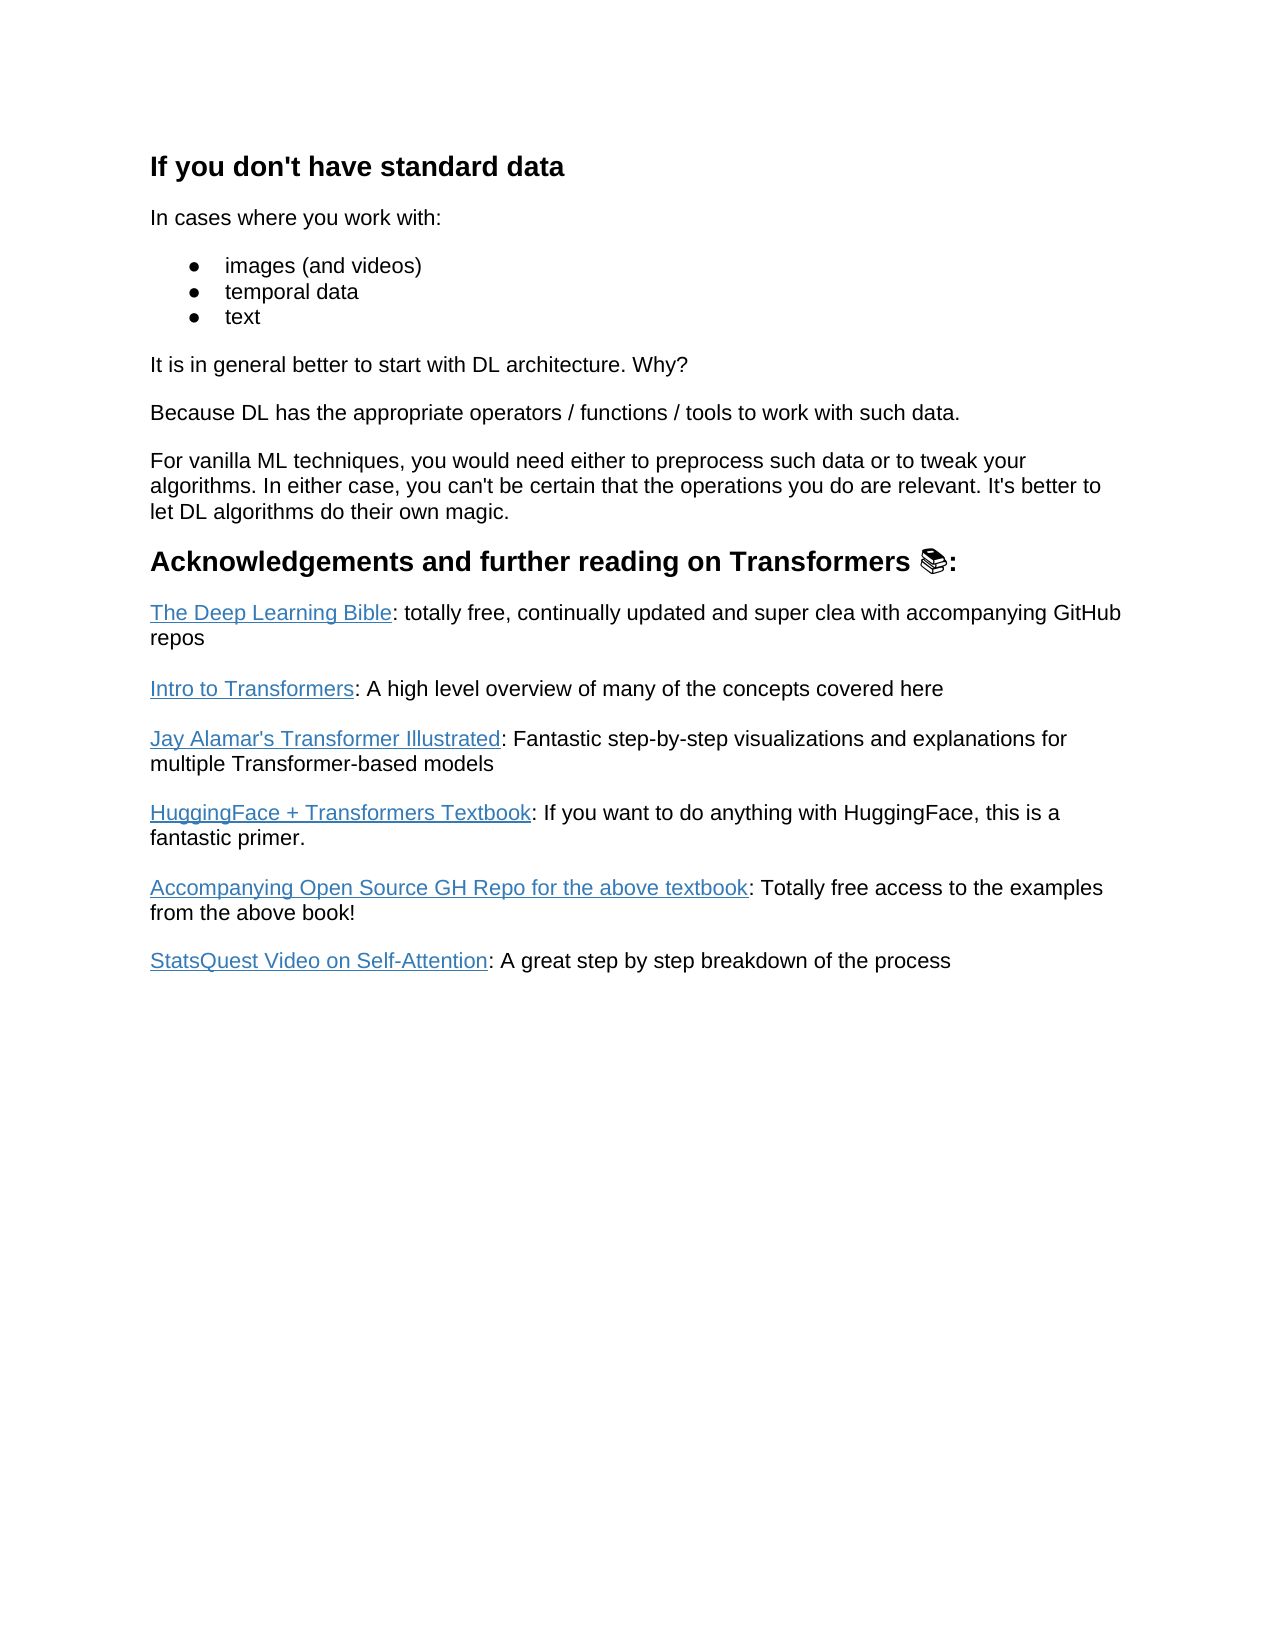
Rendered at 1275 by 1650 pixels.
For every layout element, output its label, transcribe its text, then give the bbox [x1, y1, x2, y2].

text In cases where you work with: [150, 205, 1125, 231]
text StatsQuest Video on Self-Attention: A great step by step breakdown of the process [150, 948, 1125, 973]
list images (and videos) [187, 253, 1125, 279]
subtitle If you don't have standard data [150, 150, 1125, 182]
list text [187, 304, 1125, 329]
subtitle Acknowledgements and further reading on Transformers 📚: [150, 545, 1125, 577]
text Because DL has the appropriate operators / functions / tools to work with such data. [150, 400, 1125, 425]
text HuggingFace + Transformers Textbook: If you want to do anything with HuggingFace, this is a fantastic primer. Accompanying Open Source GH Repo for the above textbook: Totally free access to the examples from the above book! [150, 799, 1125, 925]
text The Deep Learning Bible: totally free, continually updated and super clea with accompanying GitHub repos Intro to Transformers: A high level overview of many of the concepts covered here Jay Alamar's Transformer Illustrated: Fantastic step-by-step visualizations and explanations for multiple Transformer-based models [150, 600, 1125, 776]
text It is in general better to start with DL architecture. Why? [150, 352, 1125, 377]
list temporal data [187, 279, 1125, 304]
text For vanilla ML techniques, you would need either to preprocess such data or to tweak your algorithms. In either case, you can't be certain that the operations you do are relevant. It's better to let DL algorithms do their own magic. [150, 448, 1125, 524]
